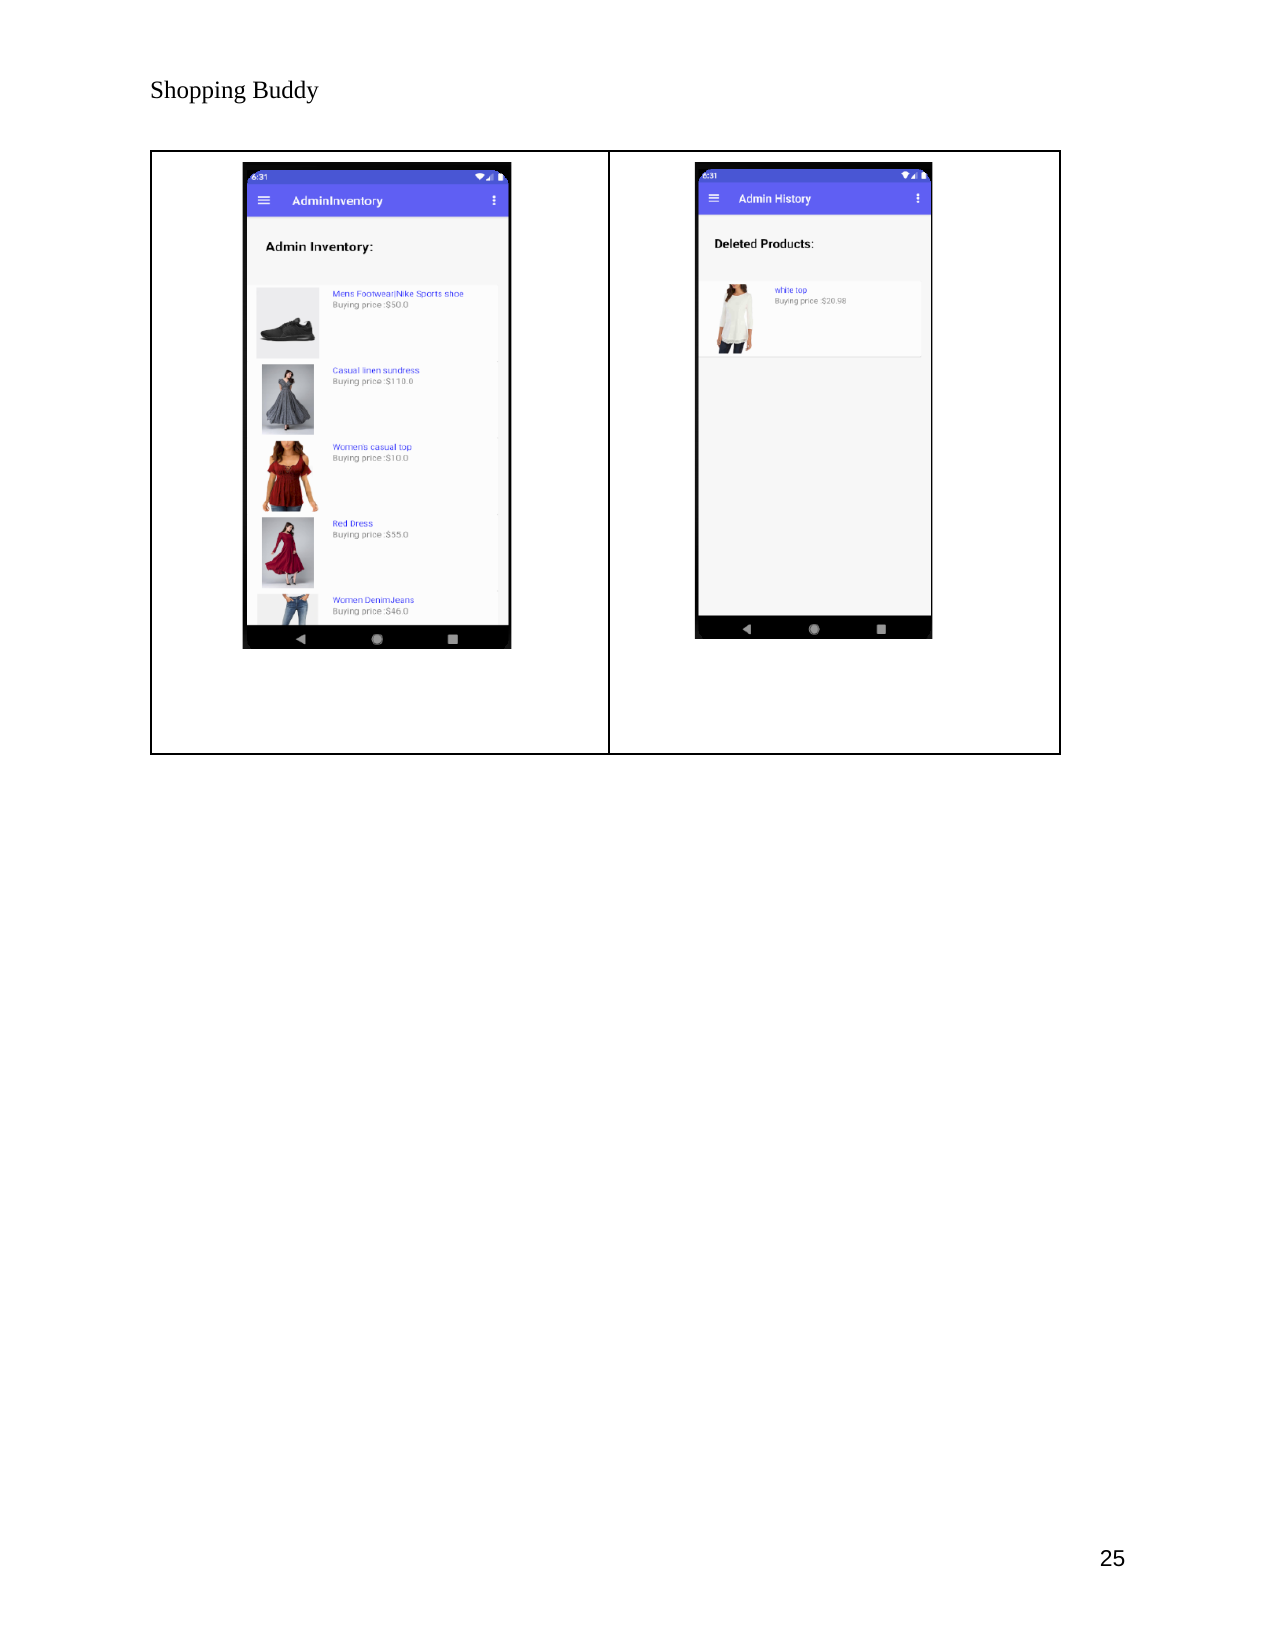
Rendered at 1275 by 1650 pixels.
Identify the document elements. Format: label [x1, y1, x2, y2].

table_cell [610, 152, 1059, 753]
table_cell [152, 152, 608, 753]
picture [694, 162, 933, 639]
picture [242, 162, 512, 649]
